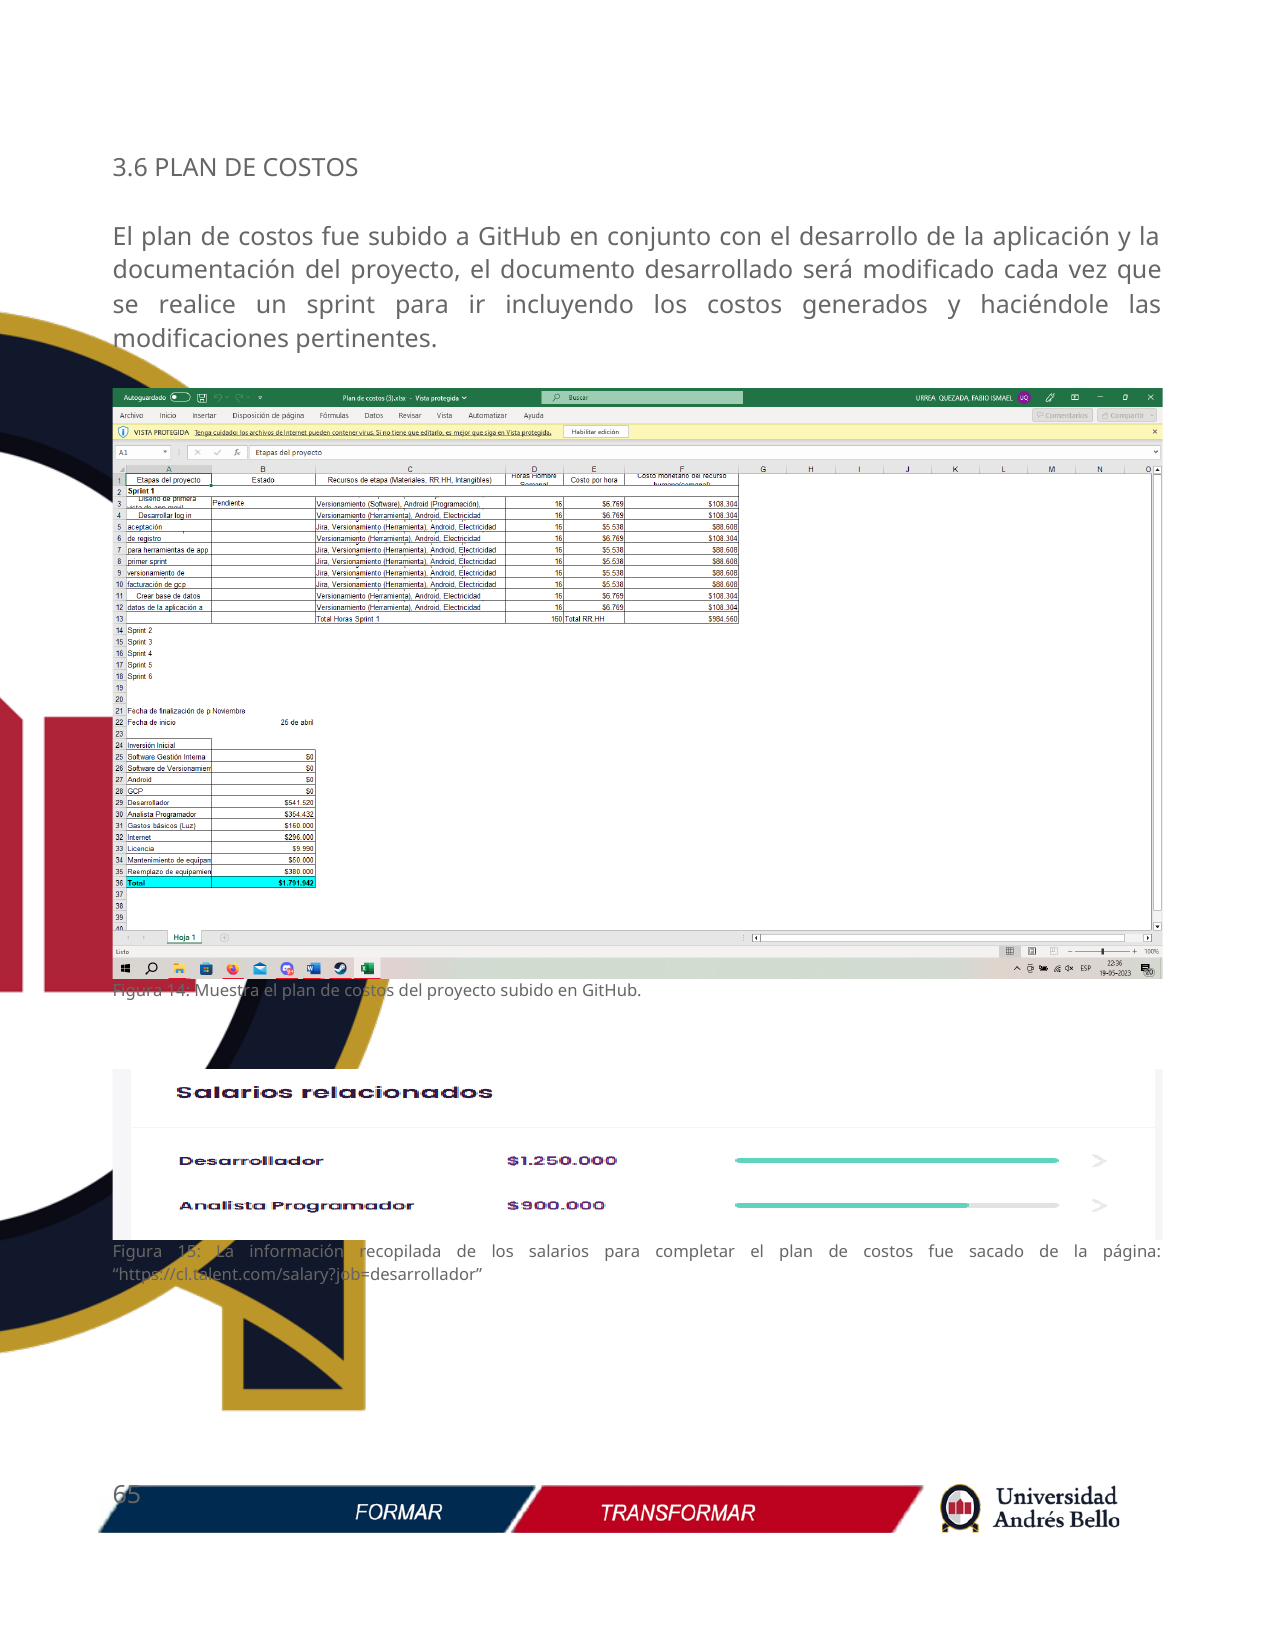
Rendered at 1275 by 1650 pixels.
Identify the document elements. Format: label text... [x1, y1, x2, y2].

text 3.6 PLAN DE COSTOS [112, 150, 1162, 184]
picture [0, 299, 1163, 1423]
picture [97, 1483, 1120, 1533]
text Figura 14: Muestra el plan de costos del proyecto subido en GitHub. [112, 979, 1162, 1002]
text El plan de costos fue subido a GitHub en conjunto con el desarrollo de la aplicación y la documentación del proyecto, el documento desarrollado será modificado cada vez que se realice un sprint para ir incluyendo los costos generados y haciéndole las modificaciones pertinentes. [112, 218, 1162, 354]
text Figura 15: La información recopilada de los salarios para completar el plan de costos fue sacado de la página: “https://cl.talent.com/salary?job=desarrollador” [112, 1240, 1162, 1285]
